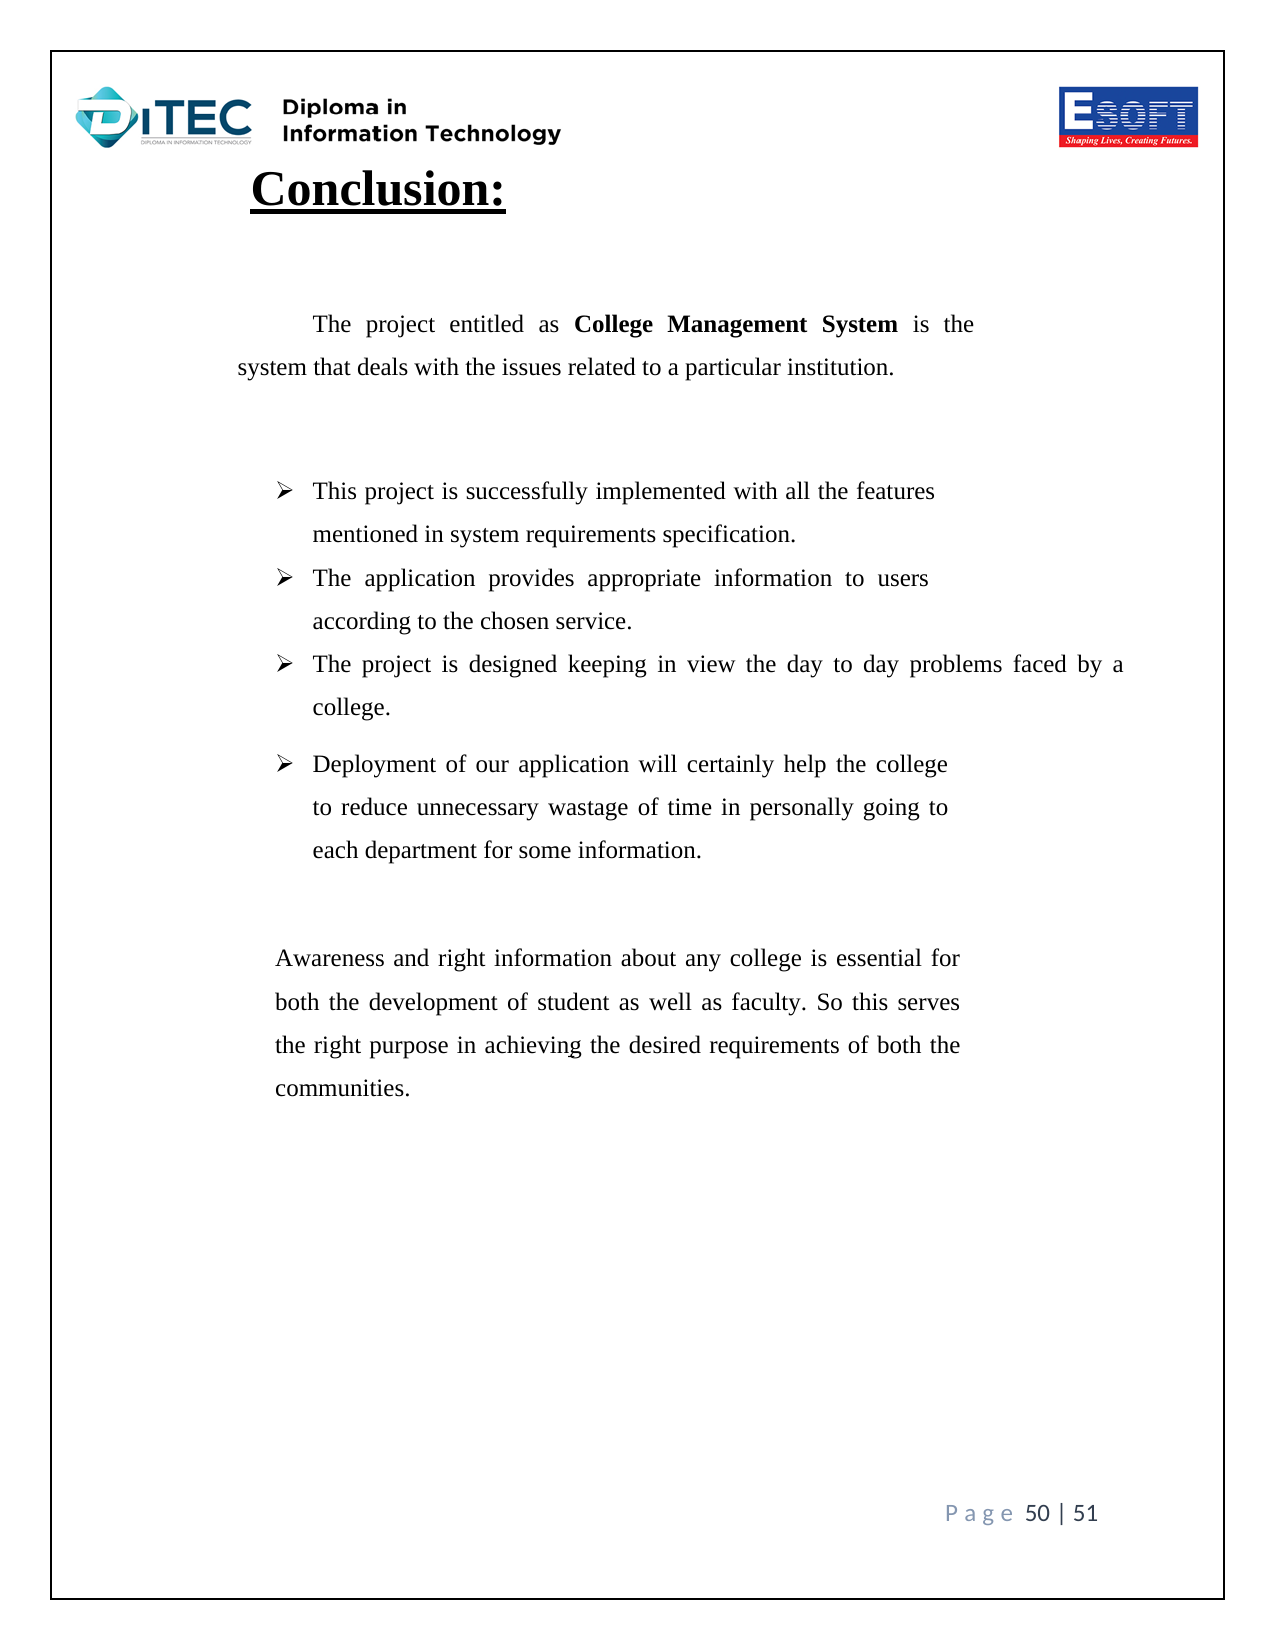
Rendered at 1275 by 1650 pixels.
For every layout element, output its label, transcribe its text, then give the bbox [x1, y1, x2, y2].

list The project is designed keeping in view the day to day problems faced by a college. [275, 649, 1125, 721]
text The project entitled as College Management System is the system that deals with the issues related to a particular institution. [237, 309, 974, 381]
picture [52, 52, 1223, 150]
text Awareness and right information about any college is essential for both the development of student as well as faculty. So this serves the right purpose in achieving the desired requirements of both the communities. [275, 943, 961, 1102]
list The application provides appropriate information to users according to the chosen service. [275, 563, 930, 634]
subtitle Conclusion: [250, 159, 963, 216]
picture [23, 42, 1257, 150]
list Deployment of our application will certainly help the college to reduce unnecessary wastage of time in personally going to each department for some information. [275, 749, 949, 864]
list This project is successfully implemented with all the features mentioned in system requirements specification. [275, 476, 936, 548]
